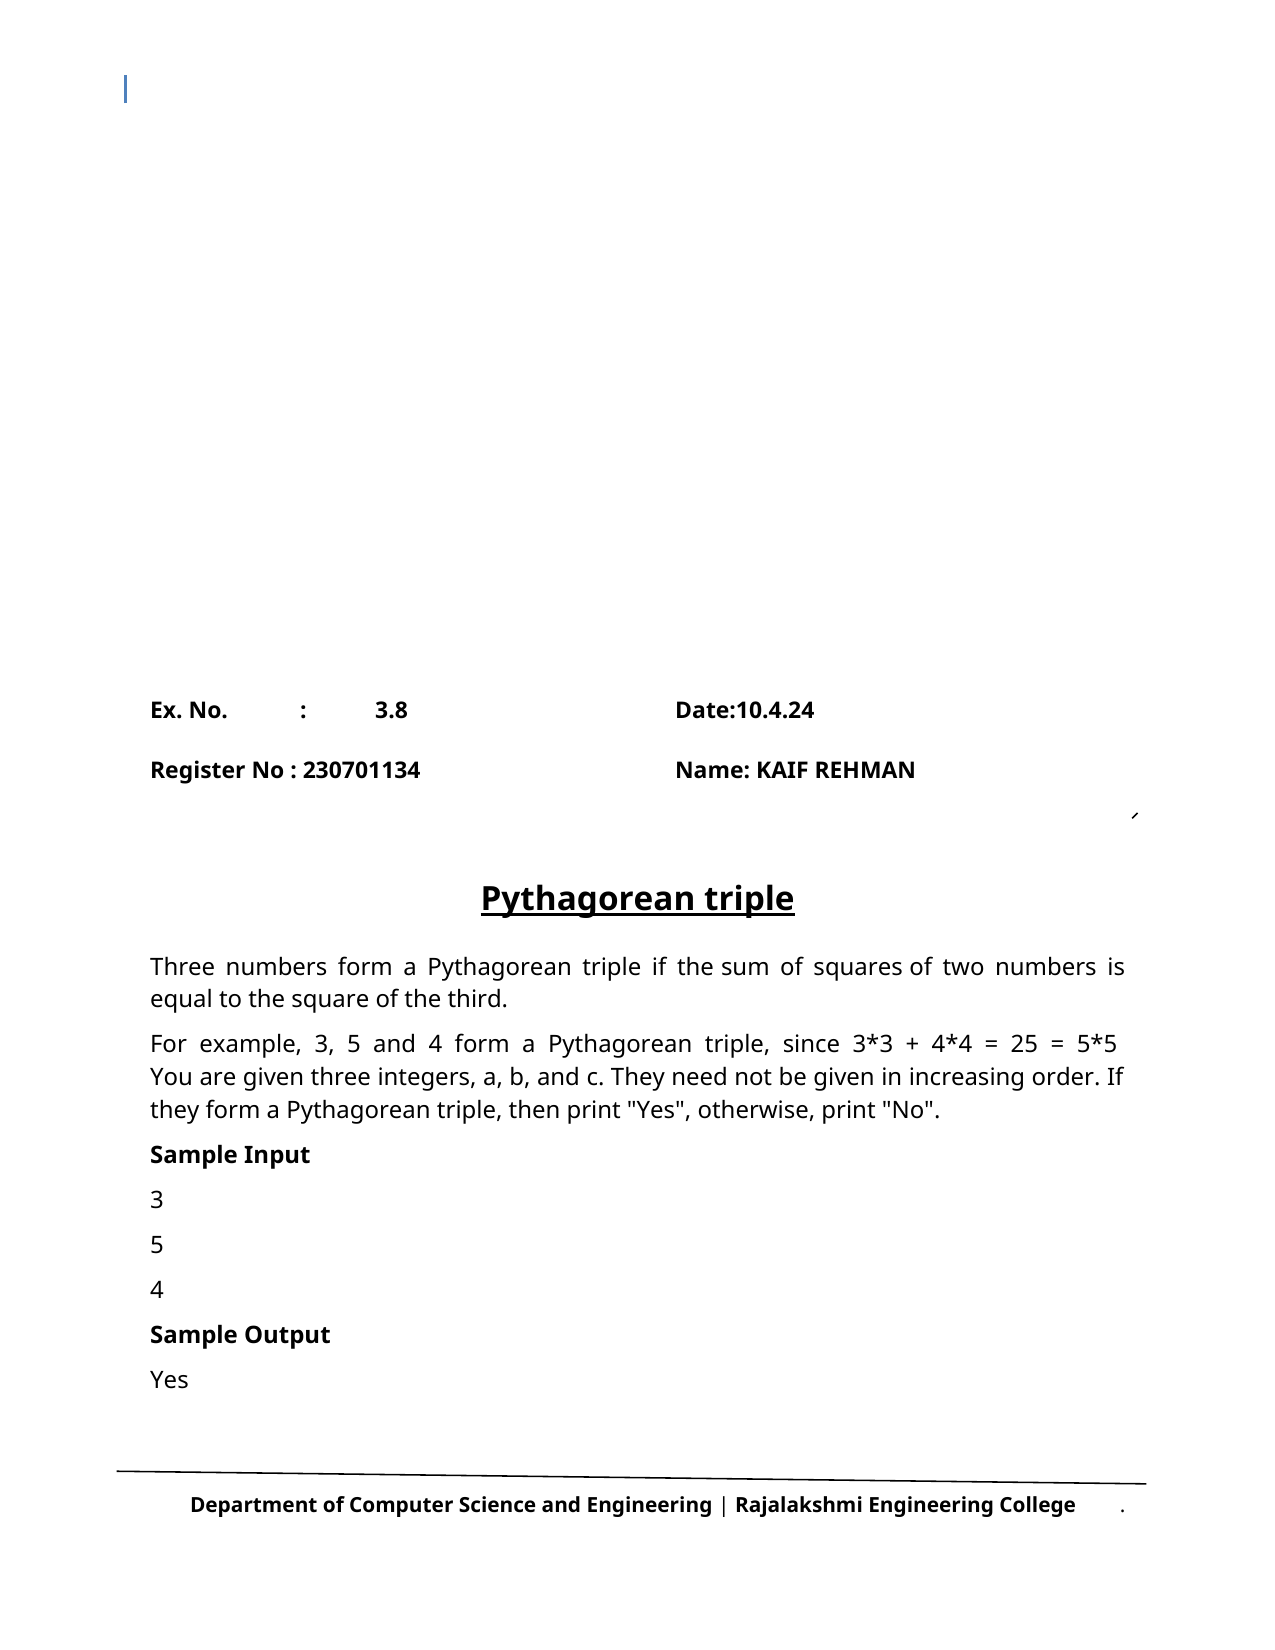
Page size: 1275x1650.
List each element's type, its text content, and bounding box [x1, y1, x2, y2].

text 4 [150, 1273, 1125, 1306]
text 3 [150, 1183, 1125, 1215]
text Register No : 230701134 Name: KAIF REHMAN [150, 754, 1125, 785]
text Sample Input [150, 1138, 1125, 1170]
text 5 [150, 1228, 1125, 1260]
text Sample Output [150, 1318, 1125, 1351]
text Pythagorean triple [150, 875, 1125, 920]
text Yes [150, 1363, 1125, 1396]
text Ex. No. : 3.8 Date:10.4.24 [150, 694, 1125, 725]
text For example, 3, 5 and 4 form a Pythagorean triple, since 3*3 + 4*4 = 25 = 5*5 You are given three integers, a, b, and c. They need not be given in increasing order. If they form a Pythagorean triple, then print "Yes", otherwise, print "No". [150, 1027, 1125, 1125]
text Three numbers form a Pythagorean triple if the sum of squares of two numbers is equal to the square of the third. [150, 949, 1125, 1015]
